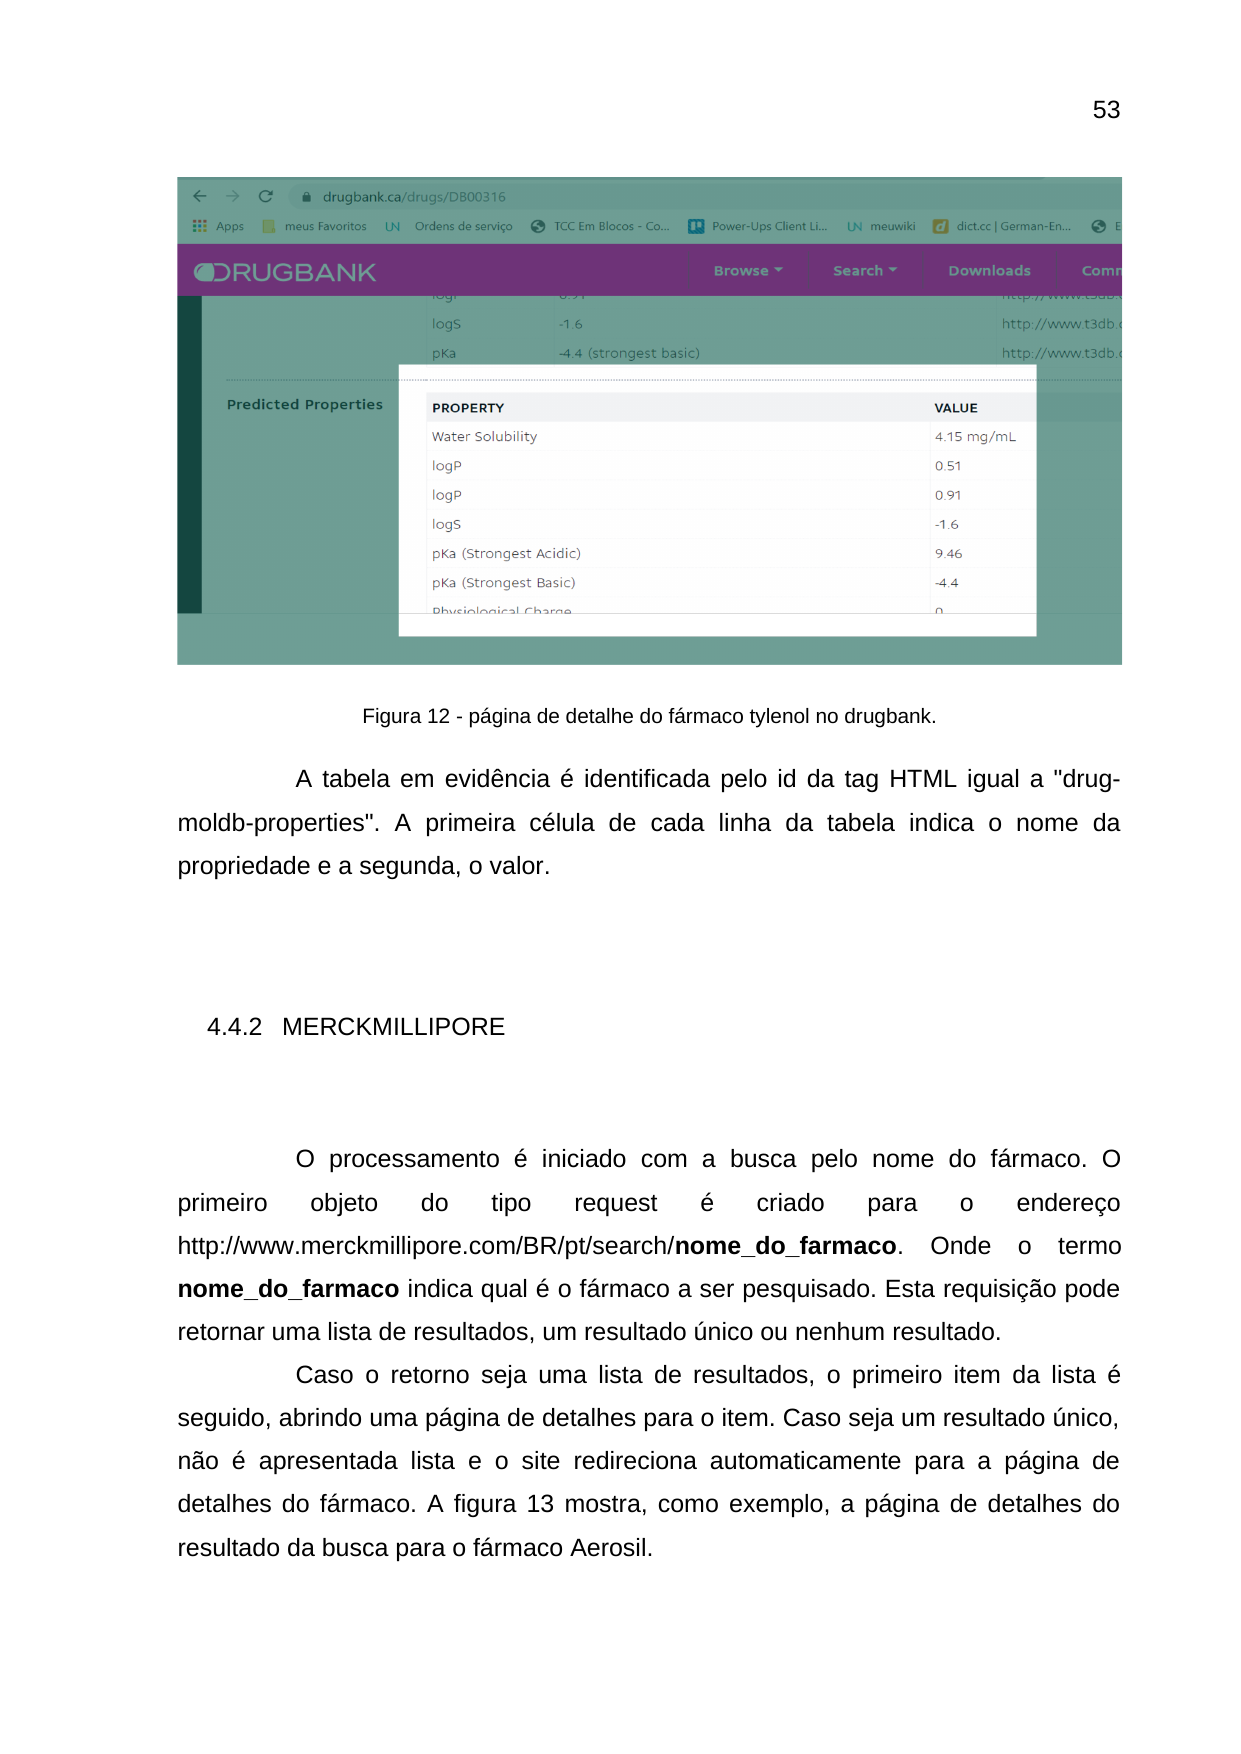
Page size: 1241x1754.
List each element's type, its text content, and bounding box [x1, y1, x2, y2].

subtitle MERCKMILLIPORE [207, 1012, 1122, 1041]
text Caso o retorno seja uma lista de resultados, o primeiro item da lista é seguido, abrindo uma página de detalhes para o item. Caso seja um resultado único, não é apresentada lista e o site redireciona automaticamente para a página de detalhes do fármaco. A figura 13 mostra, como exemplo, a página de detalhes do resultado da busca para o fármaco Aerosil. [177, 1360, 1122, 1561]
picture [177, 177, 1123, 665]
text A tabela em evidência é identificada pelo id da tag HTML igual a "drug-moldb-properties". A primeira célula de cada linha da tabela indica o nome da propriedade e a segunda, o valor. [177, 764, 1122, 879]
text O processamento é iniciado com a busca pelo nome do fármaco. O primeiro objeto do tipo request é criado para o endereço http://www.merckmillipore.com/BR/pt/search/nome_do_farmaco. Onde o termo nome_do_farmaco indica qual é o fármaco a ser pesquisado. Esta requisição pode retornar uma lista de resultados, um resultado único ou nenhum resultado. [177, 1144, 1122, 1346]
